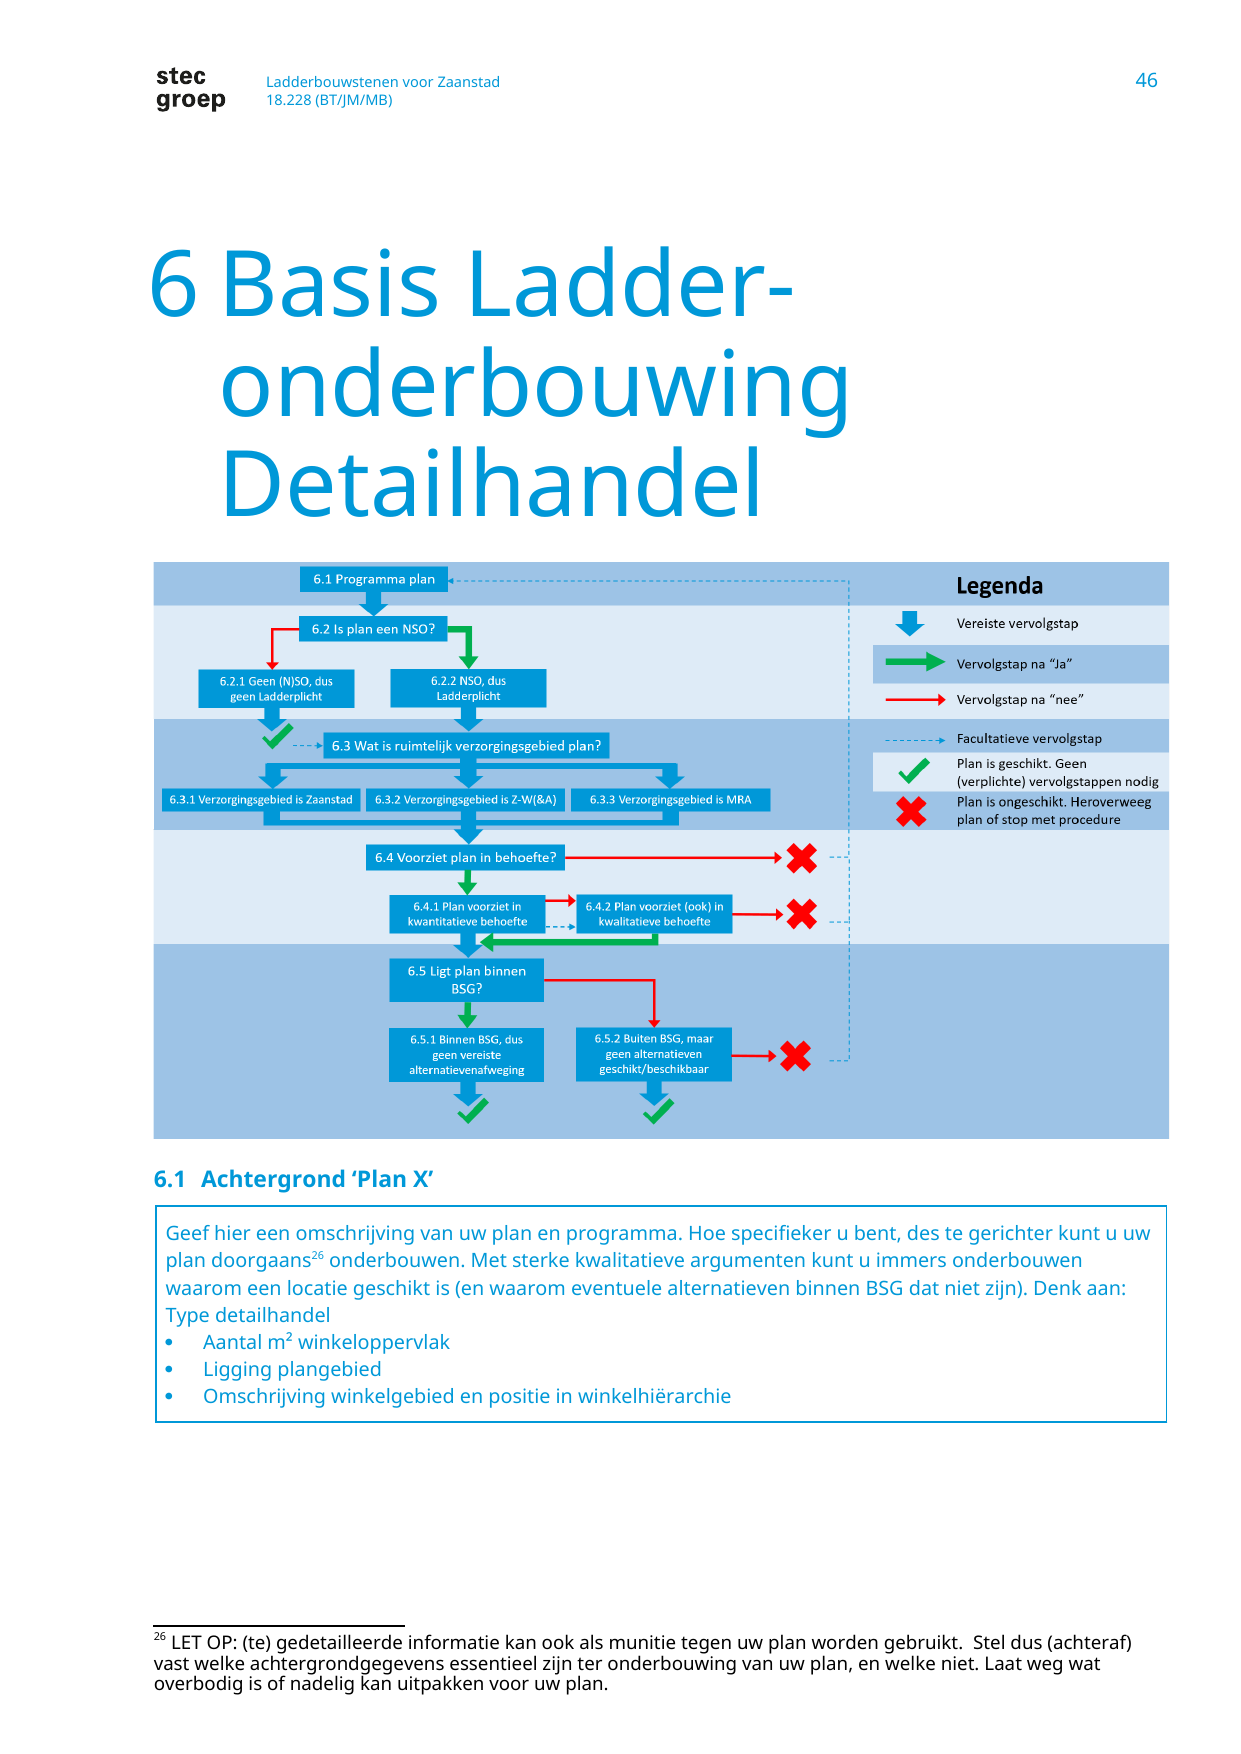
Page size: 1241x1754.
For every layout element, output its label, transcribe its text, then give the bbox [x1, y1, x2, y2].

subtitle Basis Ladder-onderbouwing Detailhandel [148, 236, 1157, 536]
picture [446, 79, 452, 87]
text Geef hier een omschrijving van uw plan en programma. Hoe specifieker u bent, des te gerichter kunt u uw plan doorgaans onderbouwen. Met sterke kwalitatieve argumenten kunt u immers onderbouwen waarom een locatie geschikt is (en waarom eventuele alternatieven binnen BSG dat niet zijn). Denk aan: Type detailhandel [157, 1207, 1166, 1313]
picture [329, 95, 337, 105]
text Aantal m² winkeloppervlak [157, 1313, 1166, 1341]
text Ligging plangebied [157, 1341, 1166, 1368]
picture [153, 561, 1170, 1139]
picture [454, 79, 460, 87]
picture [318, 1251, 323, 1259]
subtitle Achtergrond ‘Plan X’ [153, 1166, 1157, 1193]
text Omschrijving winkelgebied en positie in winkelhiërarchie [157, 1368, 1166, 1421]
